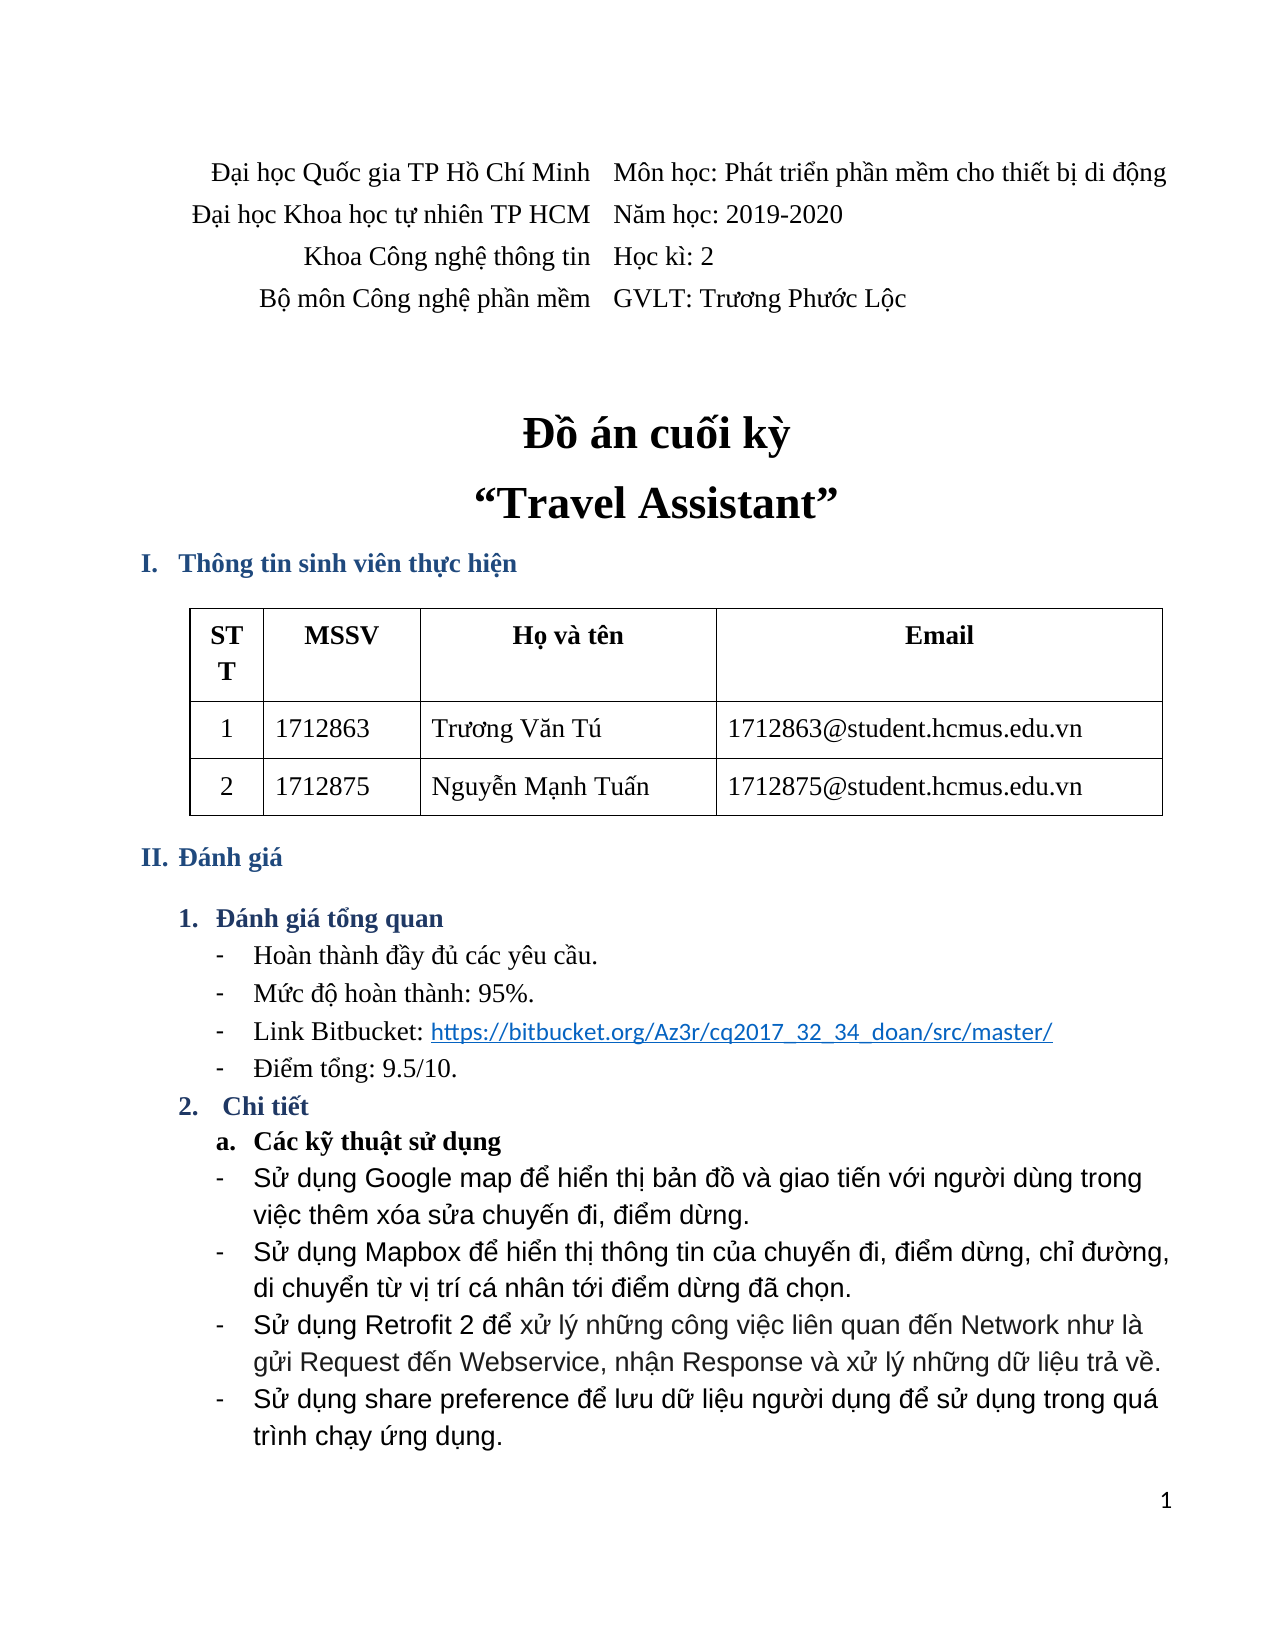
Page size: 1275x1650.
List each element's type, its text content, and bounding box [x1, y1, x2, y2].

table_cell Nguyễn Mạnh Tuấn [421, 759, 716, 815]
table_header MSSV [264, 609, 420, 701]
table_cell 1712863 [264, 702, 420, 758]
list Sử dụng share preference để lưu dữ liệu người dụng để sử dụng trong quá trình chạy ứng dụng. [216, 1382, 1172, 1451]
table_cell Trương Văn Tú [421, 702, 716, 758]
table_cell 1712875 [264, 759, 420, 815]
table_cell 1712863@student.hcmus.edu.vn [717, 702, 1162, 758]
subtitle Đánh giá [141, 841, 1172, 873]
list Mức độ hoàn thành: 95%. [216, 976, 1172, 1009]
list Hoàn thành đầy đủ các yêu cầu. [216, 938, 1172, 971]
list Chi tiết [178, 1089, 1172, 1121]
text “Travel Assistant” [141, 476, 1172, 529]
table_cell 2 [191, 759, 263, 815]
list Điểm tổng: 9.5/10. [216, 1052, 1172, 1085]
list Link Bitbucket: https://bitbucket.org/Az3r/cq2017_32_34_doan/src/master/ [216, 1014, 1172, 1047]
table_header STT [191, 609, 263, 701]
table_header Môn học: Phát triển phần mềm cho thiết bị di động Năm học: 2019-2020 Học kì: 2 GVLT: Trương Phước Lộc [602, 150, 1192, 324]
table_cell 1 [191, 702, 263, 758]
list Sử dụng Mapbox để hiển thị thông tin của chuyến đi, điểm dừng, chỉ đường, di chuyển từ vị trí cá nhân tới điểm dừng đã chọn. [216, 1235, 1172, 1304]
text Đồ án cuối kỳ [141, 405, 1172, 458]
table_header Họ và tên [421, 609, 716, 701]
table_cell 1712875@student.hcmus.edu.vn [717, 759, 1162, 815]
list Sử dụng Google map để hiển thị bản đồ và giao tiến với người dùng trong việc thêm xóa sửa chuyến đi, điểm dừng. [216, 1161, 1172, 1230]
subtitle Thông tin sinh viên thực hiện [141, 547, 1172, 578]
table_header Email [717, 609, 1162, 701]
list Sử dụng Retrofit 2 để xử lý những công việc liên quan đến Network như là gửi Request đến Webservice, nhận Response và xử lý những dữ liệu trả về. [216, 1308, 1172, 1377]
list Các kỹ thuật sử dụng [216, 1125, 1172, 1156]
list Đánh giá tổng quan [178, 902, 1172, 933]
table_header Đại học Quốc gia TP Hồ Chí Minh Đại học Khoa học tự nhiên TP HCM Khoa Công nghệ thông tin Bộ môn Công nghệ phần mềm [103, 150, 602, 324]
